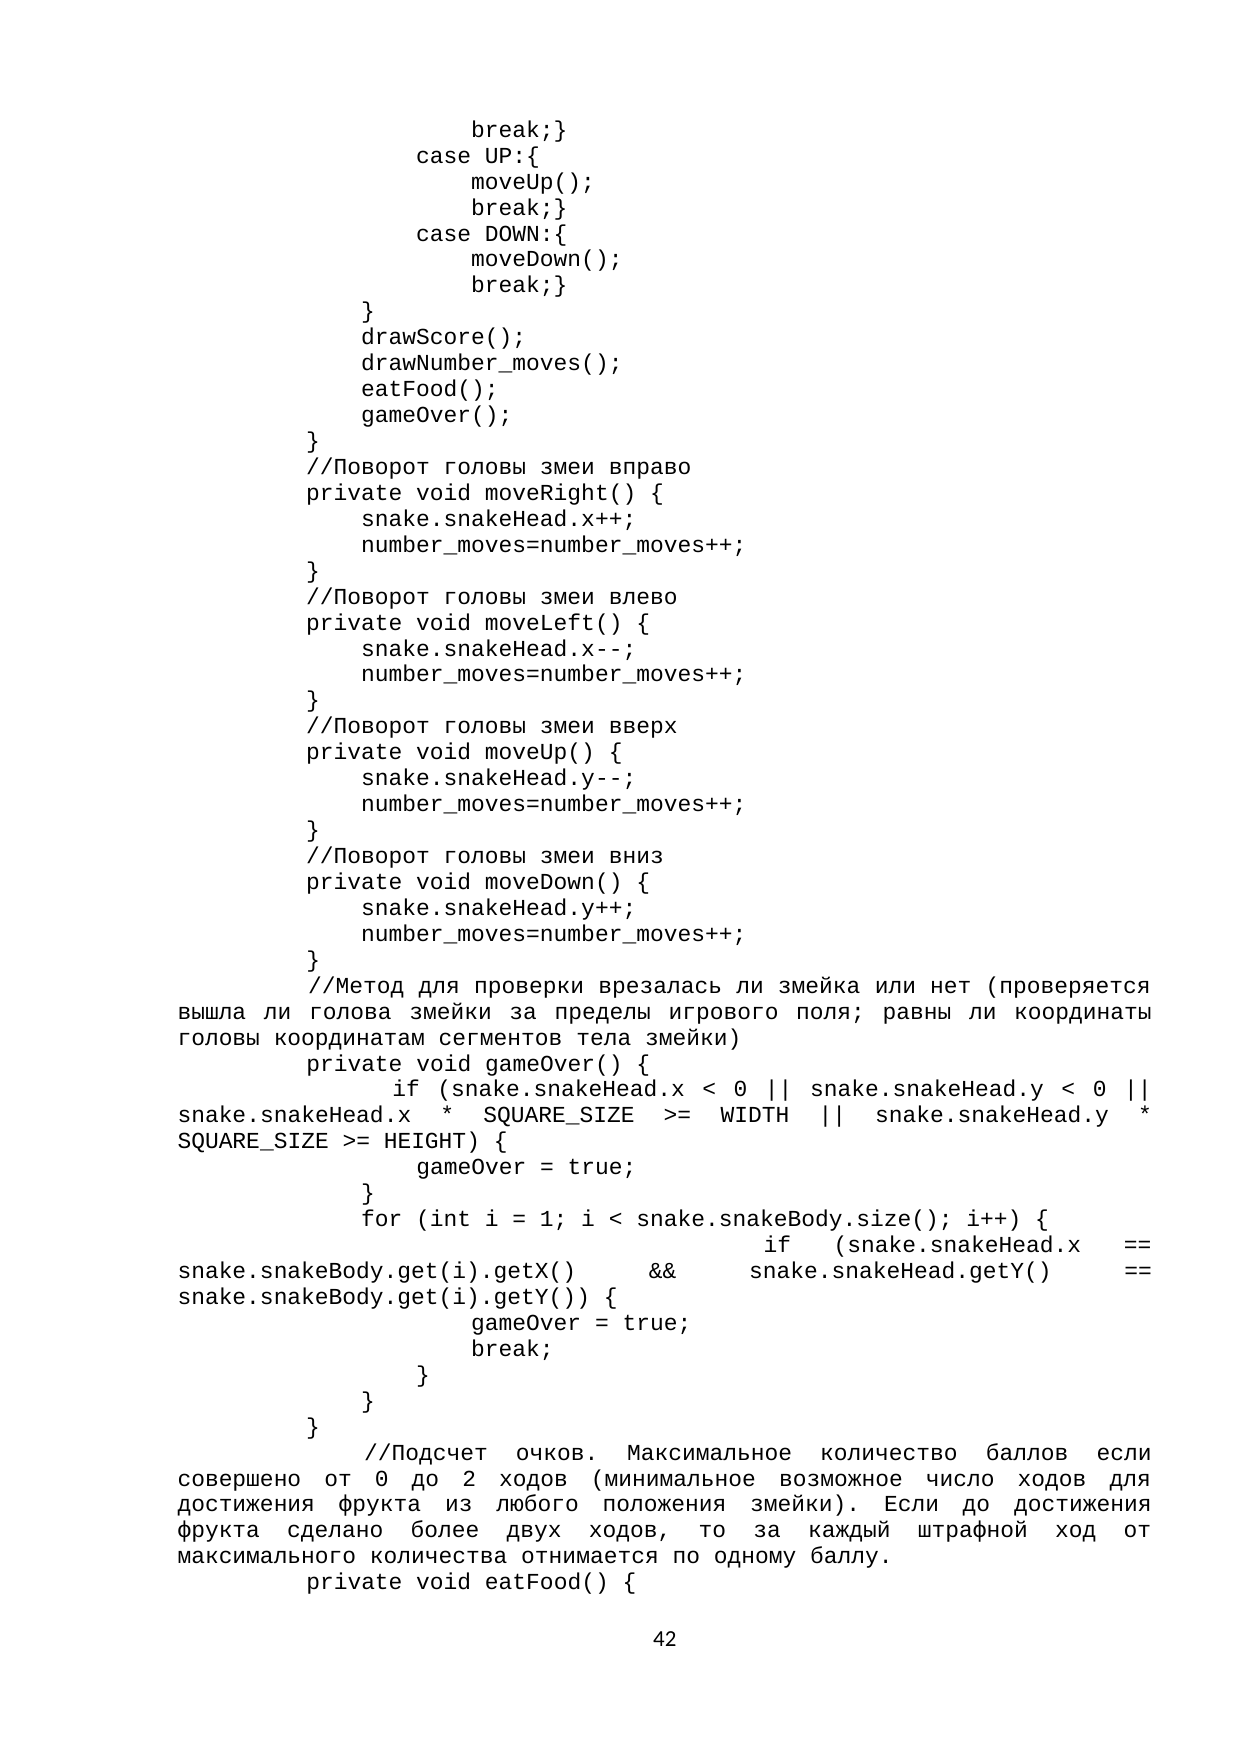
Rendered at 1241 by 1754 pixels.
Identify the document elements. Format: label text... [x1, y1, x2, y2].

text } [177, 1363, 1152, 1389]
text gameOver(); [177, 403, 1152, 429]
text //Поворот головы змеи вверх [177, 715, 1152, 741]
text if (snake.snakeHead.x == snake.snakeBody.get(i).getX() && snake.snakeHead.getY() == snake.snakeBody.get(i).getY()) { [177, 1233, 1152, 1311]
text } [177, 818, 1152, 844]
text } [177, 429, 1152, 455]
text snake.snakeHead.y--; [177, 767, 1152, 792]
text private void moveRight() { [177, 481, 1152, 507]
text snake.snakeHead.y++; [177, 896, 1152, 922]
text } [177, 689, 1152, 715]
text break;} [177, 274, 1152, 300]
text break;} [177, 118, 1152, 144]
text case DOWN:{ [177, 222, 1152, 248]
text } [177, 1182, 1152, 1207]
text private void moveLeft() { [177, 611, 1152, 637]
text eatFood(); [177, 377, 1152, 403]
text snake.snakeHead.x++; [177, 507, 1152, 533]
text private void moveUp() { [177, 741, 1152, 767]
text moveDown(); [177, 248, 1152, 274]
text break; [177, 1337, 1152, 1363]
text number_moves=number_moves++; [177, 663, 1152, 689]
text //Метод для проверки врезалась ли змейка или нет (проверяется вышла ли голова змейки за пределы игрового поля; равны ли координаты головы координатам сегментов тела змейки) [177, 974, 1152, 1052]
text gameOver = true; [177, 1311, 1152, 1337]
text } [177, 1415, 1152, 1441]
text } [177, 1389, 1152, 1415]
text } [177, 948, 1152, 974]
text case UP:{ [177, 144, 1152, 170]
text drawNumber_moves(); [177, 352, 1152, 377]
text moveUp(); [177, 170, 1152, 196]
text private void gameOver() { [177, 1052, 1152, 1078]
text } [177, 300, 1152, 326]
text gameOver = true; [177, 1156, 1152, 1182]
text private void moveDown() { [177, 870, 1152, 896]
text number_moves=number_moves++; [177, 533, 1152, 559]
text private void eatFood() { [177, 1571, 1152, 1597]
text //Подсчет очков. Максимальное количество баллов если совершено от 0 до 2 ходов (минимальное возможное число ходов для достижения фрукта из любого положения змейки). Если до достижения фрукта сделано более двух ходов, то за каждый штрафной ход от максимального количества отнимается по одному баллу. [177, 1441, 1152, 1571]
text number_moves=number_moves++; [177, 792, 1152, 818]
text //Поворот головы змеи влево [177, 585, 1152, 611]
text snake.snakeHead.x--; [177, 637, 1152, 663]
text //Поворот головы змеи вправо [177, 455, 1152, 481]
text if (snake.snakeHead.x < 0 || snake.snakeHead.y < 0 || snake.snakeHead.x * SQUARE_SIZE >= WIDTH || snake.snakeHead.y * SQUARE_SIZE >= HEIGHT) { [177, 1078, 1152, 1156]
text for (int i = 1; i < snake.snakeBody.size(); i++) { [177, 1207, 1152, 1233]
text number_moves=number_moves++; [177, 922, 1152, 948]
text break;} [177, 196, 1152, 222]
text drawScore(); [177, 326, 1152, 352]
text } [177, 559, 1152, 585]
text //Поворот головы змеи вниз [177, 844, 1152, 870]
